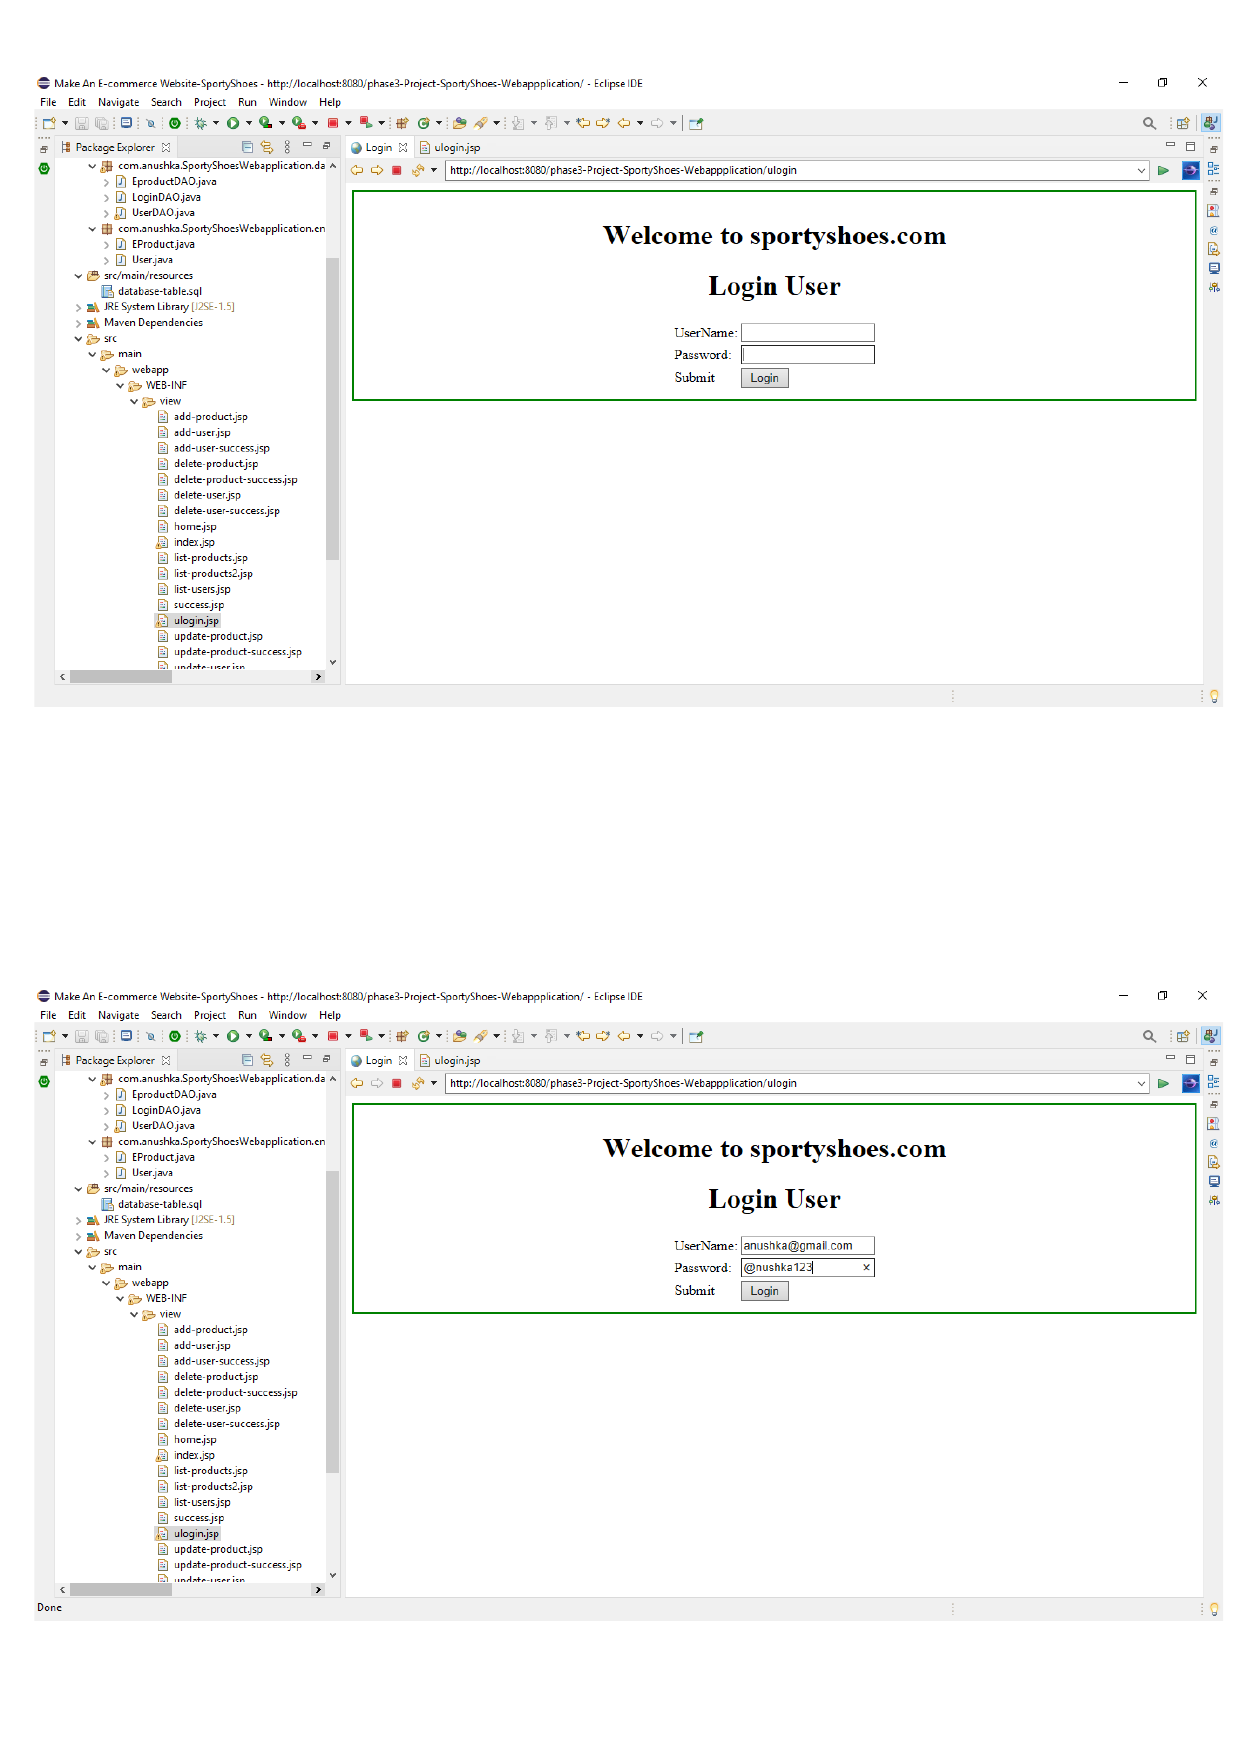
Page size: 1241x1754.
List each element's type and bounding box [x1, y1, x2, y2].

picture [34, 73, 1224, 707]
picture [34, 986, 1224, 1621]
